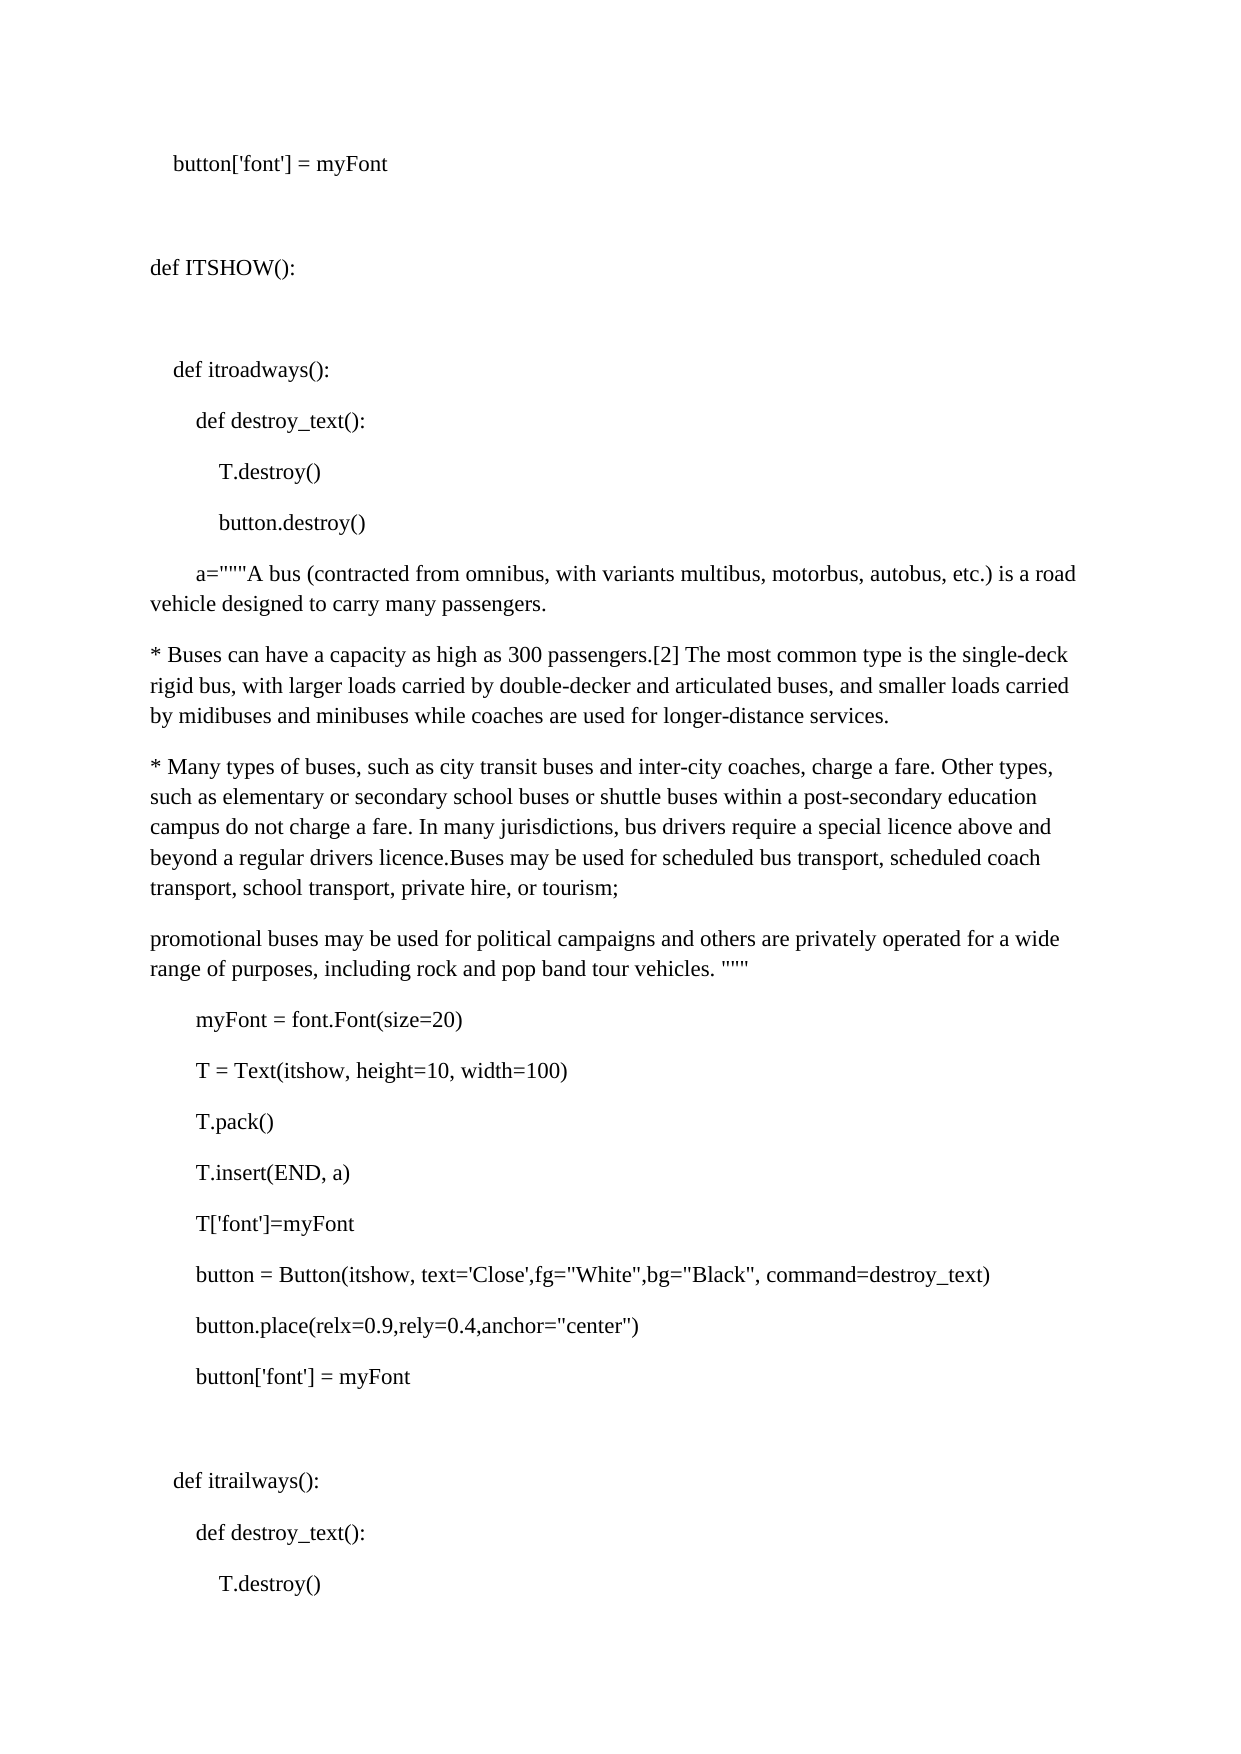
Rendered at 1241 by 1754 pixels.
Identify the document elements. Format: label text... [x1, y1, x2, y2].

text button = Button(itshow, text='Close',fg="White",bg="Black", command=destroy_text) [150, 1261, 1090, 1288]
text def destroy_text(): [150, 407, 1090, 433]
text def itroadways(): [150, 356, 1090, 382]
text myFont = font.Font(size=20) [150, 1006, 1090, 1032]
text button['font'] = myFont [150, 150, 1090, 176]
text a="""A bus (contracted from omnibus, with variants multibus, motorbus, autobus, etc.) is a road vehicle designed to carry many passengers. [150, 560, 1090, 617]
text def ITSHOW(): [150, 254, 1090, 280]
text T.destroy() [150, 458, 1090, 484]
text T['font']=myFont [150, 1210, 1090, 1237]
text def itrailways(): [150, 1467, 1090, 1494]
text T.destroy() [150, 1569, 1090, 1596]
text button.destroy() [150, 509, 1090, 536]
text * Many types of buses, such as city transit buses and inter-city coaches, charge a fare. Other types, such as elementary or secondary school buses or shuttle buses within a post-secondary education campus do not charge a fare. In many jurisdictions, bus drivers require a special licence above and beyond a regular drivers licence.Buses may be used for scheduled bus transport, scheduled coach transport, school transport, private hire, or tourism; [150, 753, 1090, 900]
text * Buses can have a capacity as high as 300 passengers.[2] The most common type is the single-deck rigid bus, with larger loads carried by double-decker and articulated buses, and smaller loads carried by midibuses and minibuses while coaches are used for longer-distance services. [150, 642, 1090, 728]
text def destroy_text(): [150, 1518, 1090, 1545]
text T = Text(itshow, height=10, width=100) [150, 1057, 1090, 1083]
text promotional buses may be used for political campaigns and others are privately operated for a wide range of purposes, including rock and pop band tour vehicles. """ [150, 925, 1090, 981]
text button.place(relx=0.9,rely=0.4,anchor="center") [150, 1312, 1090, 1339]
text T.insert(END, a) [150, 1159, 1090, 1186]
text T.pack() [150, 1108, 1090, 1134]
text button['font'] = myFont [150, 1363, 1090, 1390]
